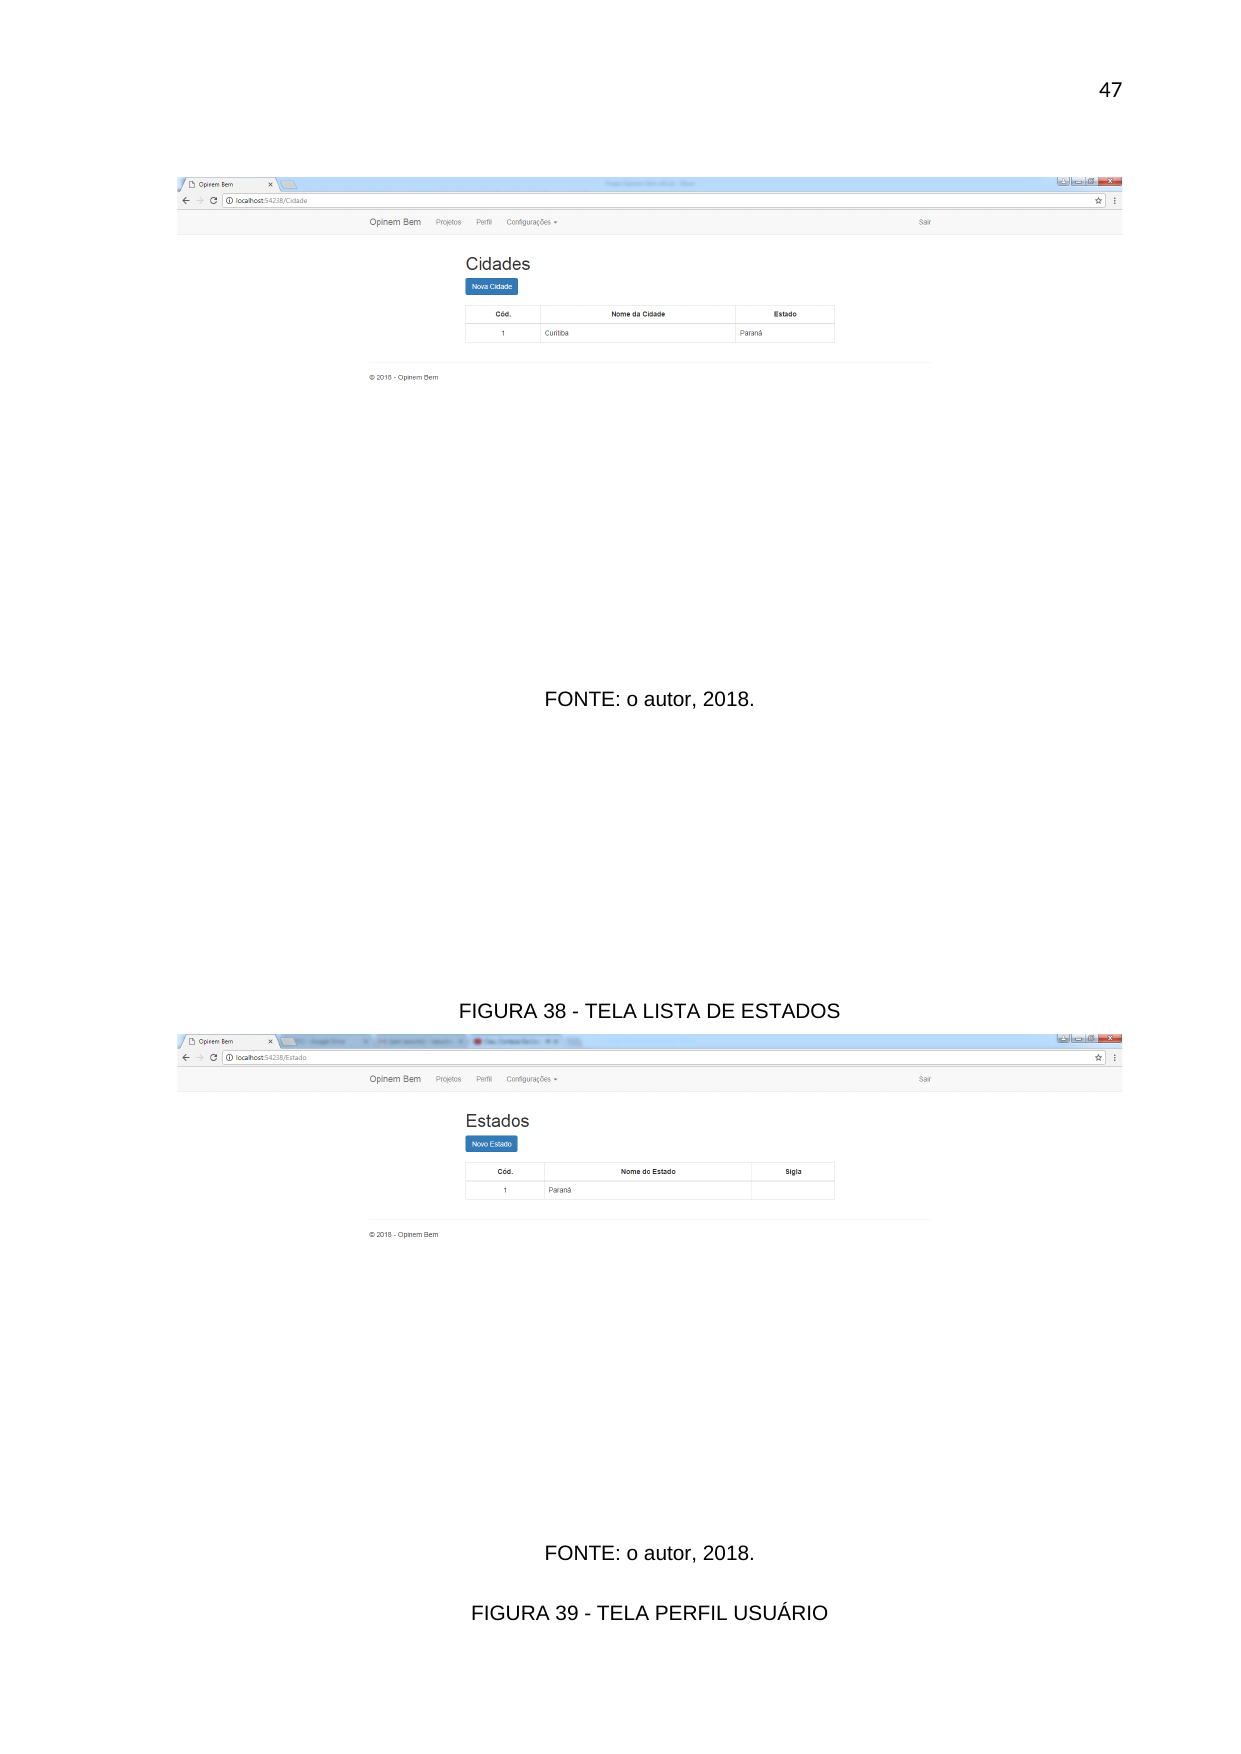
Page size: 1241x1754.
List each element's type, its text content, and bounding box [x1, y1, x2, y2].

text FONTE: o autor, 2018. [177, 688, 1122, 711]
text FONTE: o autor, 2018. [177, 1541, 1122, 1565]
text FIGURA 38 - TELA LISTA DE ESTADOS [177, 999, 1122, 1023]
picture [177, 1034, 1123, 1541]
picture [177, 177, 1123, 688]
text FIGURA 39 - TELA PERFIL USUÁRIO [177, 1601, 1122, 1624]
